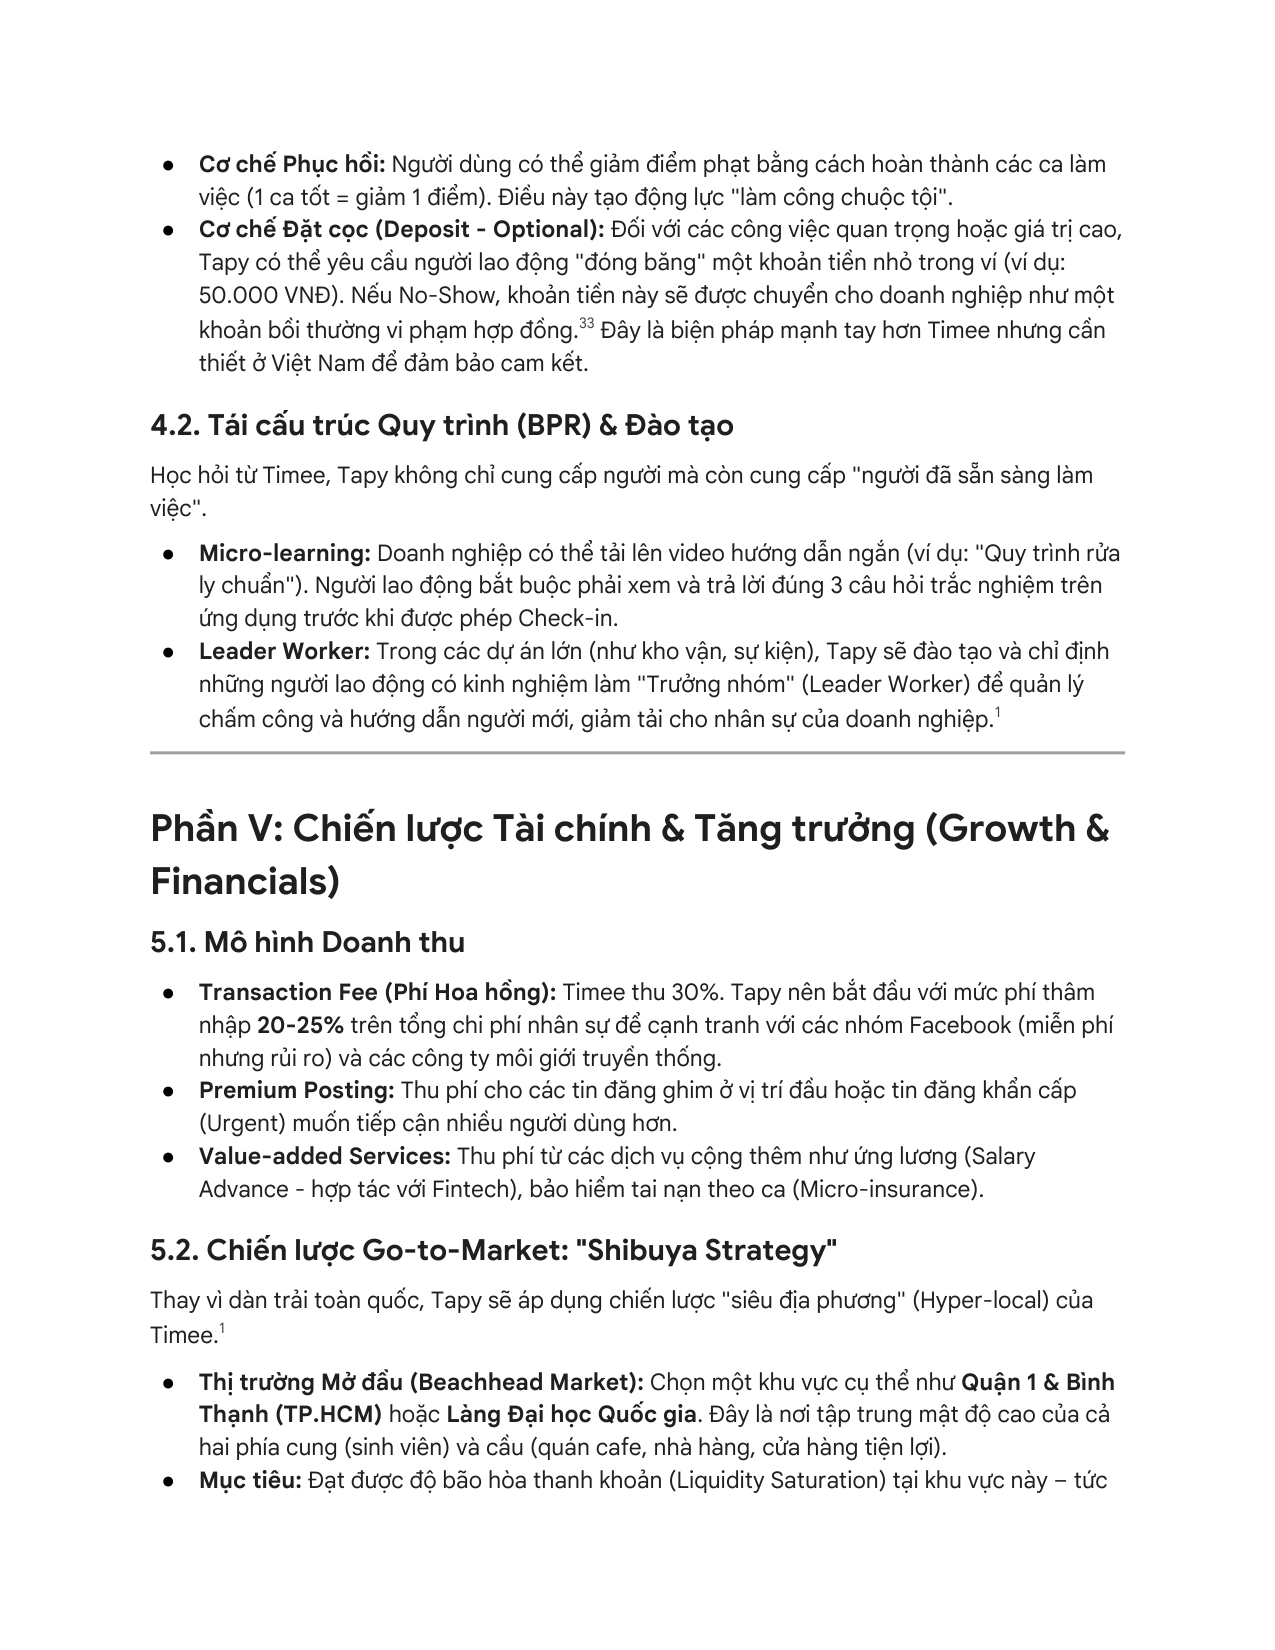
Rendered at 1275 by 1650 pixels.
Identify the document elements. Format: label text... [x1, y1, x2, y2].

list Transaction Fee (Phí Hoa hồng): Timee thu 30%. Tapy nên bắt đầu với mức phí thâm nhập 20-25% trên tổng chi phí nhân sự để cạnh tranh với các nhóm Facebook (miễn phí nhưng rủi ro) và các công ty môi giới truyền thống. [161, 978, 1125, 1073]
subtitle Phần V: Chiến lược Tài chính & Tăng trưởng (Growth & Financials) [150, 755, 1125, 905]
subtitle 4.2. Tái cấu trúc Quy trình (BPR) & Đào tạo [150, 407, 1125, 443]
text Học hỏi từ Timee, Tapy không chỉ cung cấp người mà còn cung cấp "người đã sẵn sàng làm việc". [150, 461, 1125, 523]
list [161, 1466, 1125, 1495]
subtitle 5.1. Mô hình Doanh thu [150, 924, 1125, 961]
list Cơ chế Đặt cọc (Deposit - Optional): Đối với các công việc quan trọng hoặc giá trị cao, Tapy có thể yêu cầu người lao động "đóng băng" một khoản tiền nhỏ trong ví (ví dụ: 50.000 VNĐ). Nếu No-Show, khoản tiền này sẽ được chuyển cho doanh nghiệp như một khoản bồi thường vi phạm hợp đồng.33 Đây là biện pháp mạnh tay hơn Timee nhưng cần thiết ở Việt Nam để đảm bảo cam kết. [161, 215, 1125, 378]
list Micro-learning: Doanh nghiệp có thể tải lên video hướng dẫn ngắn (ví dụ: "Quy trình rửa ly chuẩn"). Người lao động bắt buộc phải xem và trả lời đúng 3 câu hỏi trắc nghiệm trên ứng dụng trước khi được phép Check-in. [161, 539, 1125, 633]
list Premium Posting: Thu phí cho các tin đăng ghim ở vị trí đầu hoặc tin đăng khẩn cấp (Urgent) muốn tiếp cận nhiều người dùng hơn. [161, 1077, 1125, 1138]
subtitle 5.2. Chiến lược Go-to-Market: "Shibuya Strategy" [150, 1232, 1125, 1269]
list Thị trường Mở đầu (Beachhead Market): Chọn một khu vực cụ thể như Quận 1 & Bình Thạnh (TP.HCM) hoặc Làng Đại học Quốc gia. Đây là nơi tập trung mật độ cao của cả hai phía cung (sinh viên) và cầu (quán cafe, nhà hàng, cửa hàng tiện lợi). [161, 1368, 1125, 1462]
list Leader Worker: Trong các dự án lớn (như kho vận, sự kiện), Tapy sẽ đào tạo và chỉ định những người lao động có kinh nghiệm làm "Trưởng nhóm" (Leader Worker) để quản lý chấm công và hướng dẫn người mới, giảm tải cho nhân sự của doanh nghiệp.1 [161, 637, 1125, 734]
text Thay vì dàn trải toàn quốc, Tapy sẽ áp dụng chiến lược "siêu địa phương" (Hyper-local) của Timee.1 [150, 1287, 1125, 1351]
list Cơ chế Phục hồi: Người dùng có thể giảm điểm phạt bằng cách hoàn thành các ca làm việc (1 ca tốt = giảm 1 điểm). Điều này tạo động lực "làm công chuộc tội". [161, 150, 1125, 211]
list Value-added Services: Thu phí từ các dịch vụ cộng thêm như ứng lương (Salary Advance - hợp tác với Fintech), bảo hiểm tai nạn theo ca (Micro-insurance). [161, 1142, 1125, 1203]
